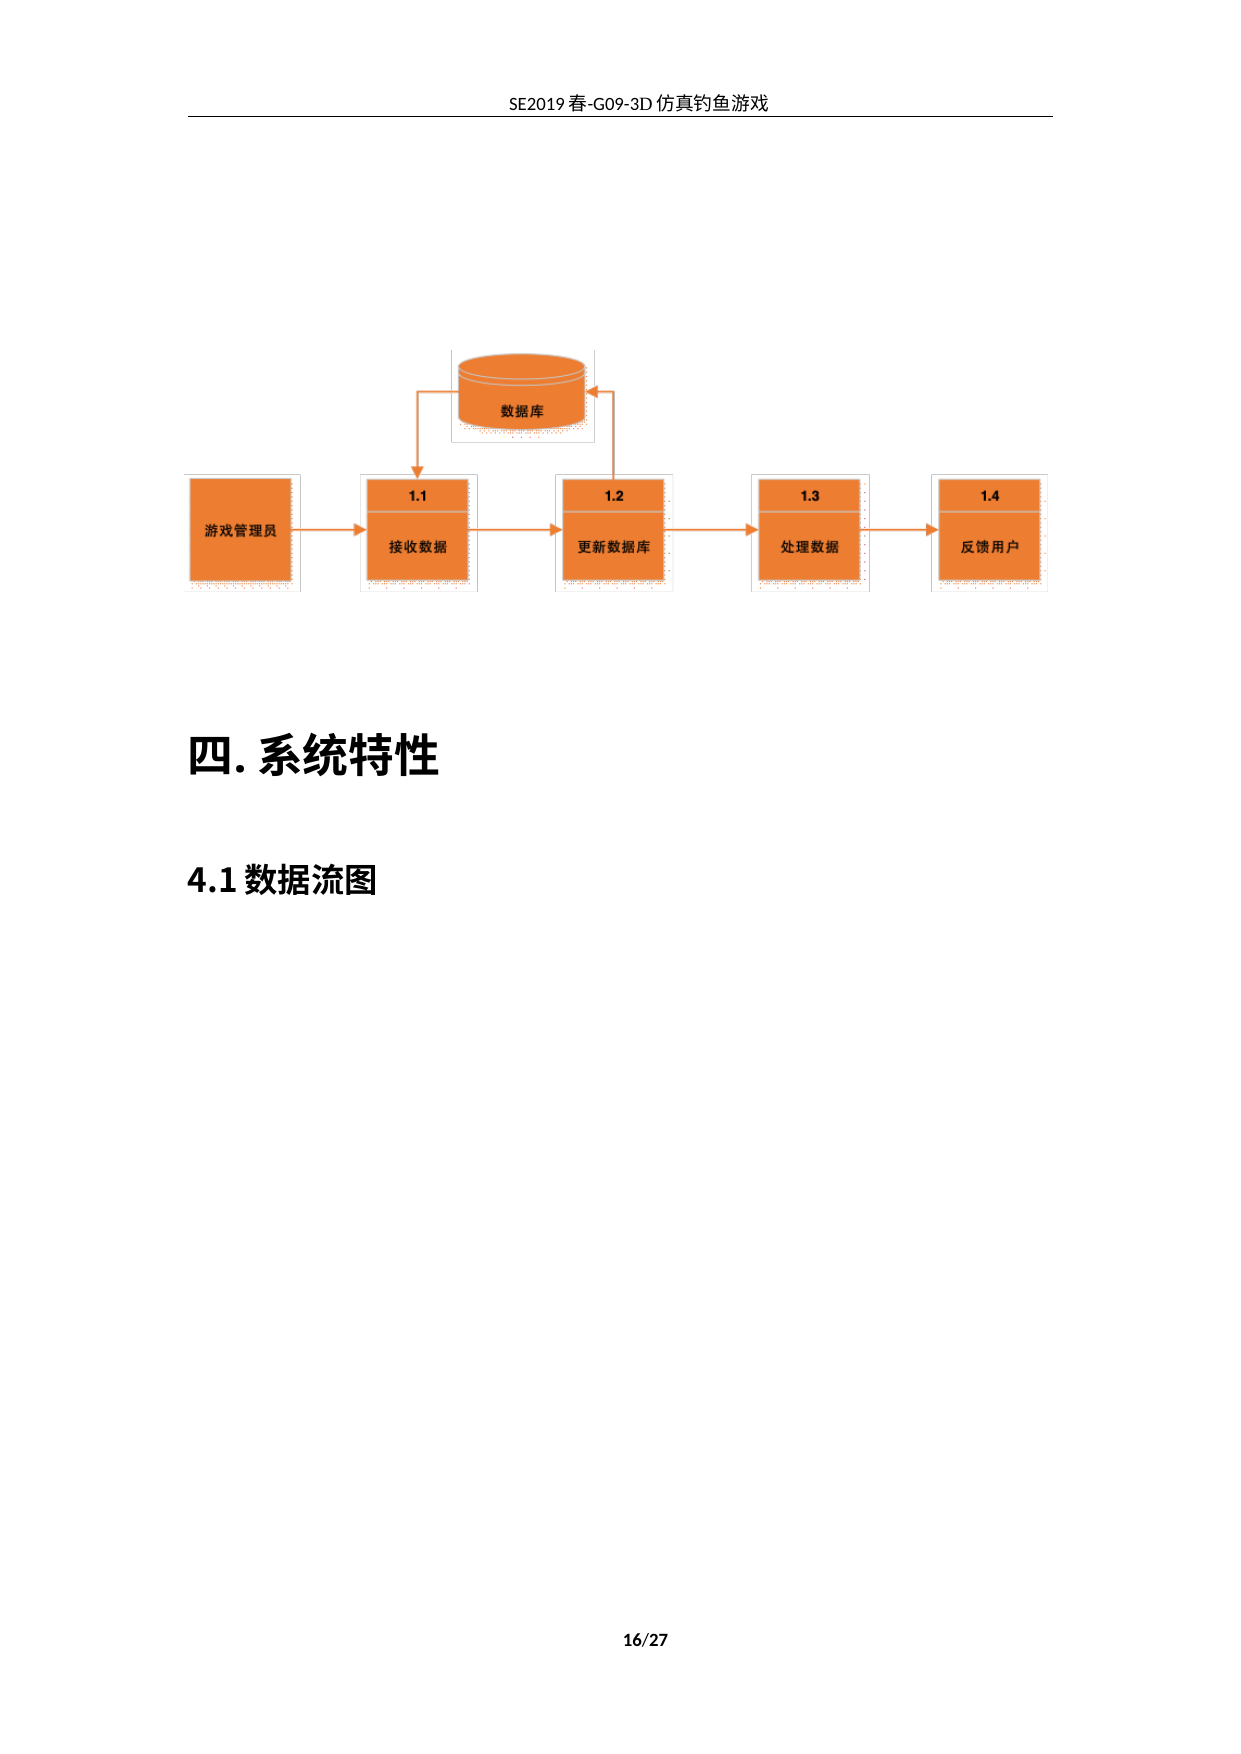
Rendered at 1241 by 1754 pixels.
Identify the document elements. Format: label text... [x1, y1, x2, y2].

picture [183, 350, 1049, 593]
subtitle 4.1数据流图 [187, 853, 1053, 902]
